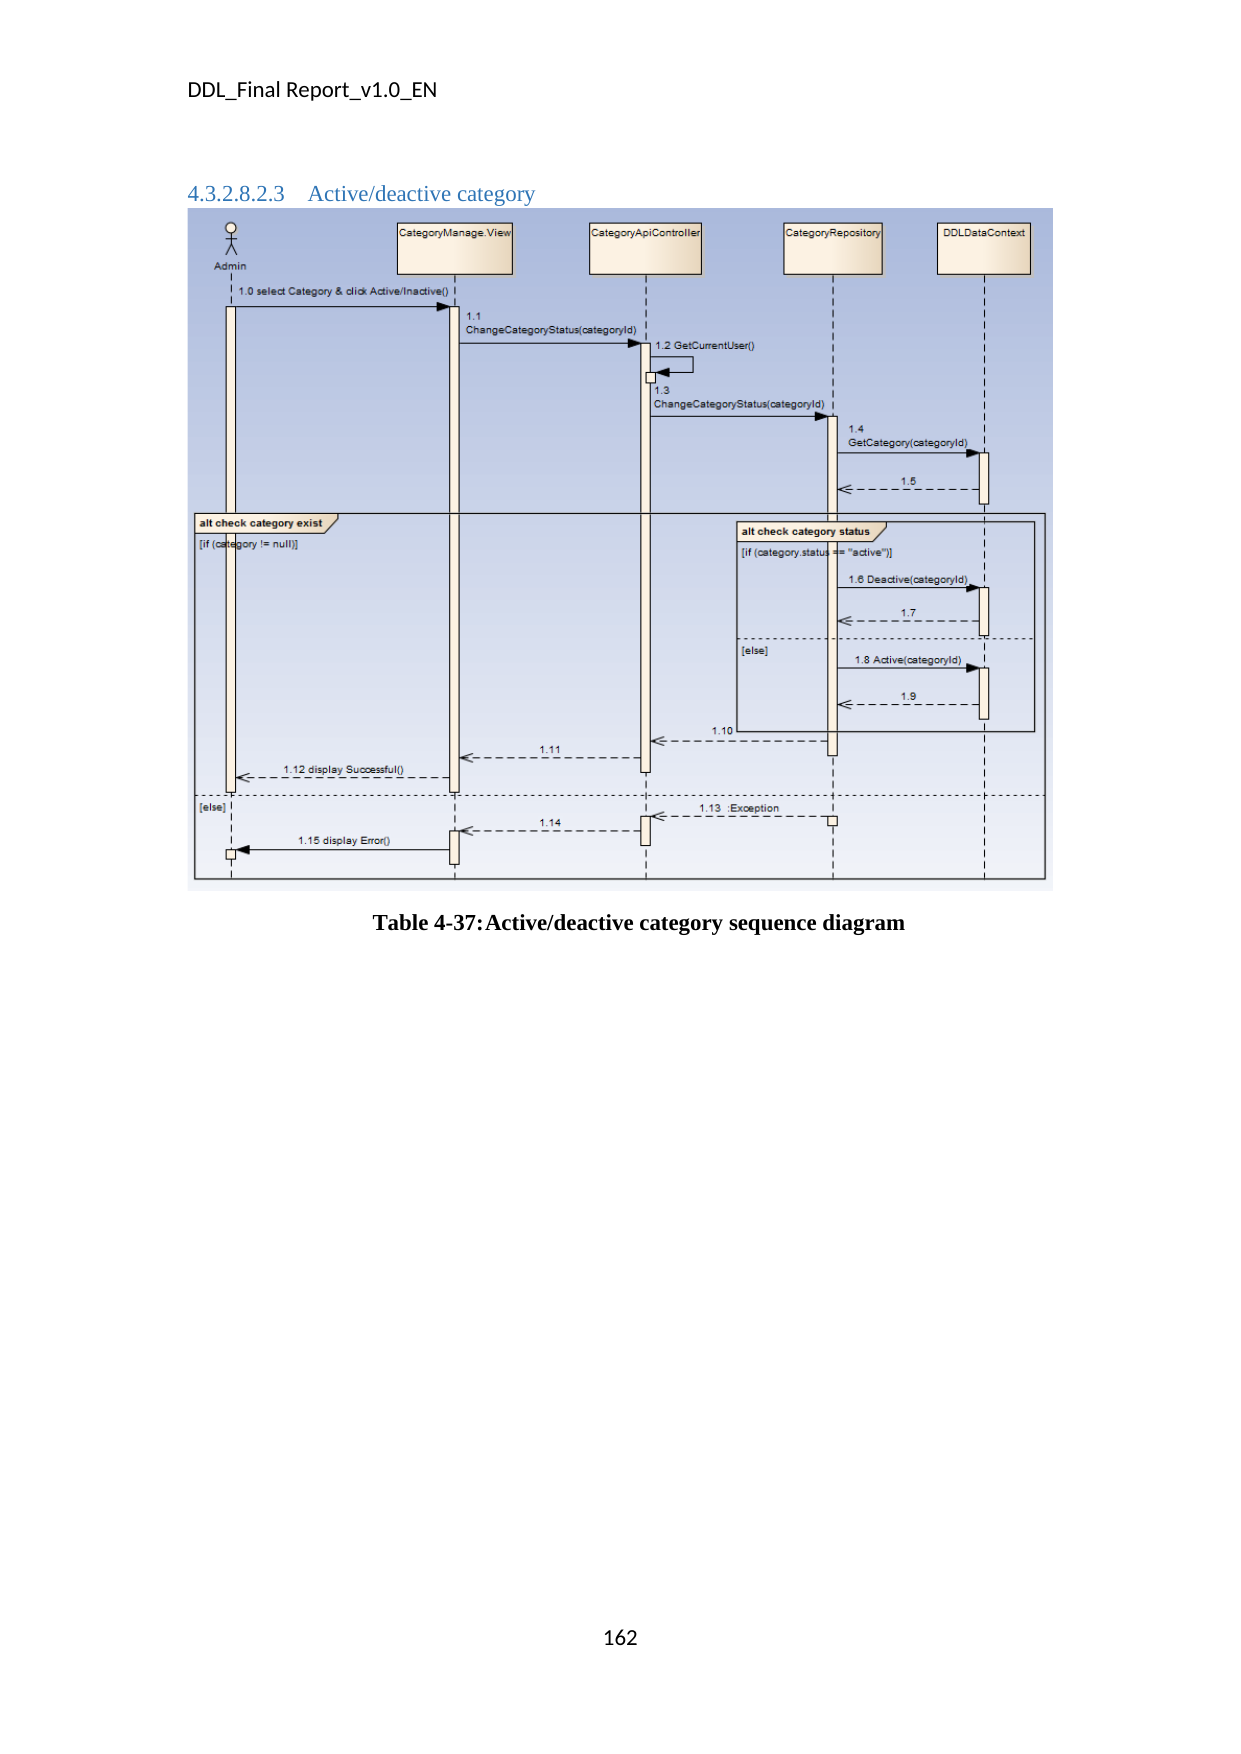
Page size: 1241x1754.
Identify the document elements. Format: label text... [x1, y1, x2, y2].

subtitle Active/deactive category [187, 180, 1053, 206]
picture [187, 208, 1053, 891]
text Active/deactive category sequence diagram [225, 909, 1053, 936]
